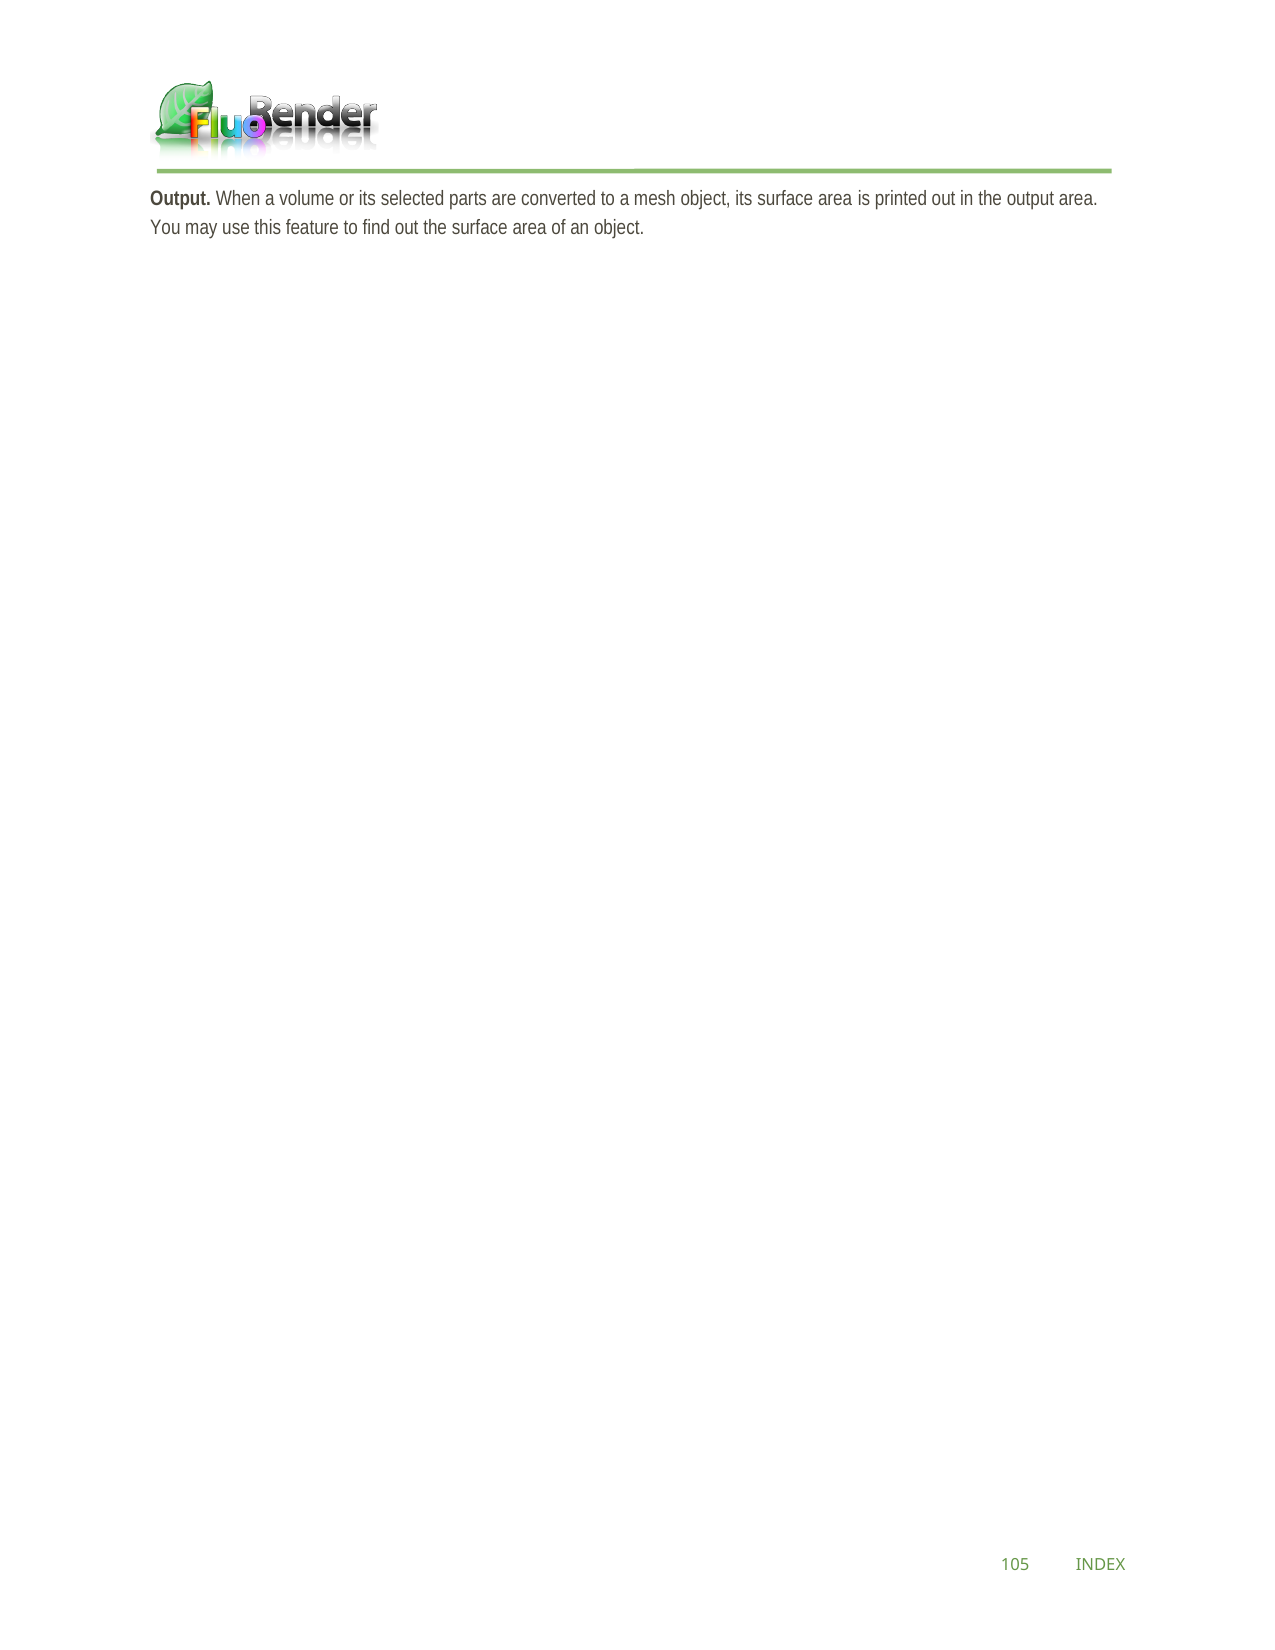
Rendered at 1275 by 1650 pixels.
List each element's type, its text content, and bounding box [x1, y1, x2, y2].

picture [150, 75, 379, 162]
text Output. When a volume or its selected parts are converted to a mesh object, its surface area is printed out in the output area. You may use this feature to find out the surface area of an object. [150, 185, 1125, 239]
